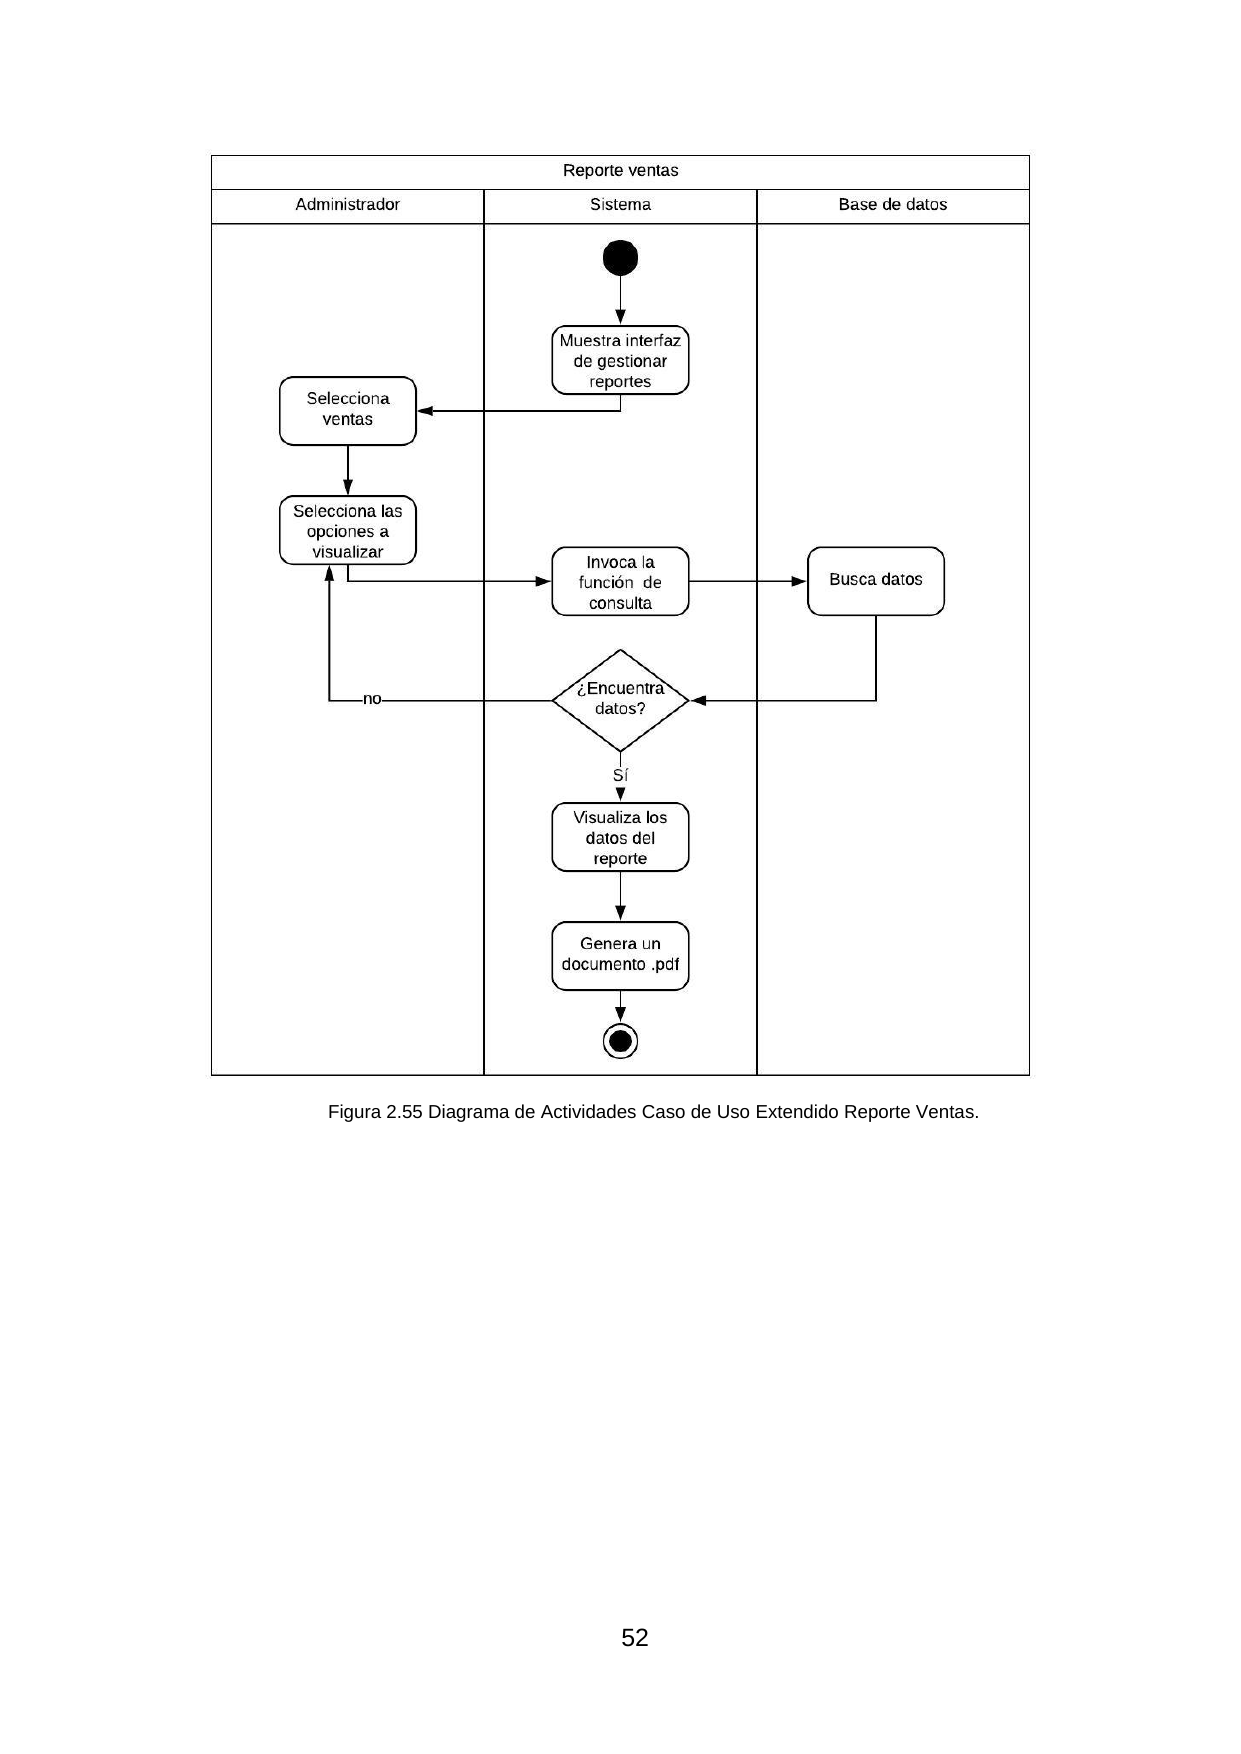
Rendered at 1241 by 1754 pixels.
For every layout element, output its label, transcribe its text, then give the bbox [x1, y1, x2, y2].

text Figura 2.55 Diagrama de Actividades Caso de Uso Extendido Reporte Ventas. [215, 1101, 1092, 1123]
picture [177, 147, 1063, 1079]
